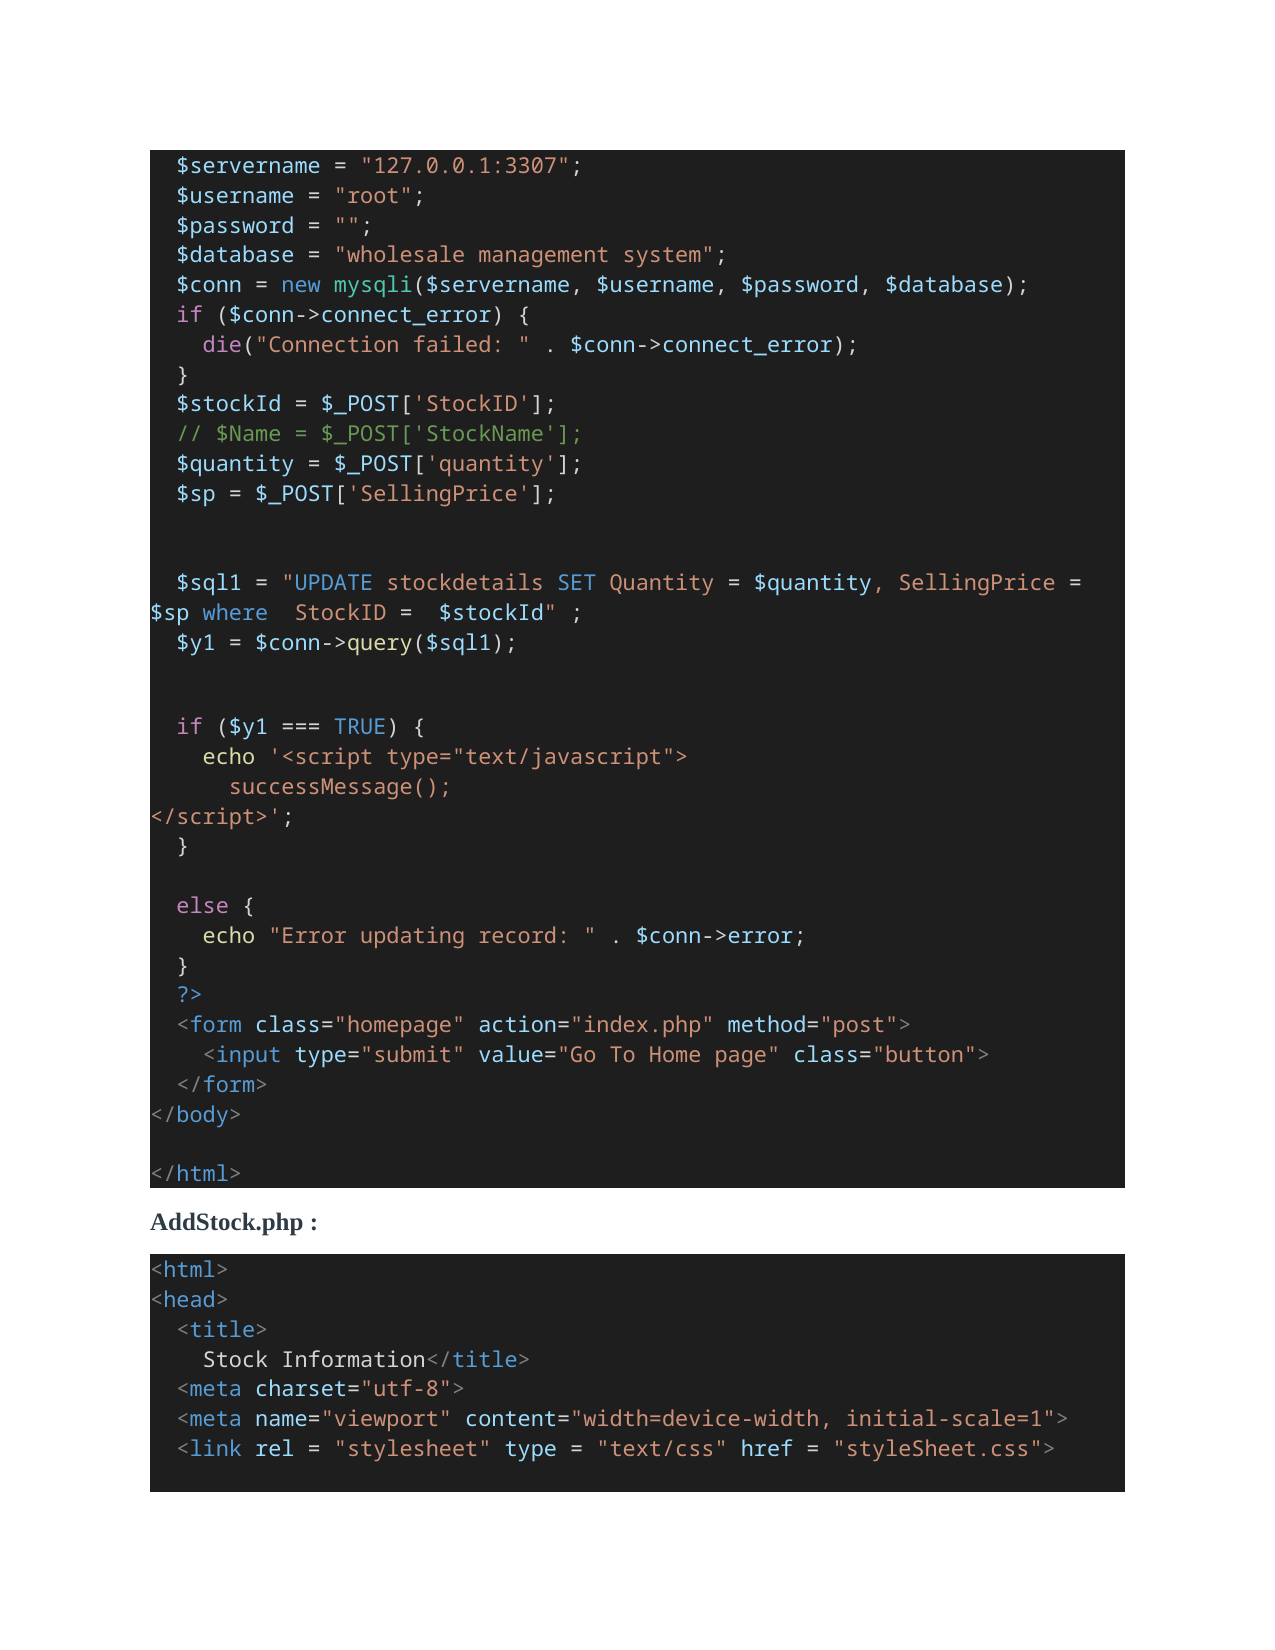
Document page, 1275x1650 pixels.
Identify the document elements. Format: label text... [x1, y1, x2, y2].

text echo "Error updating record: " . $conn->error; [150, 920, 1125, 949]
text <meta charset="utf-8"> [150, 1373, 1125, 1403]
text Stock Information</title> [150, 1343, 1125, 1373]
text </form> [150, 1069, 1125, 1098]
text else { [150, 890, 1125, 920]
text </html> [150, 1158, 1125, 1188]
text // $Name = $_POST['StockName']; [150, 418, 1125, 448]
text ?> [150, 979, 1125, 1009]
text <title> [150, 1314, 1125, 1343]
text echo '<script type="text/javascript"> [150, 741, 1125, 771]
text <link rel = "stylesheet" type = "text/css" href = "styleSheet.css"> [150, 1433, 1125, 1463]
text $sp = $_POST['SellingPrice']; [150, 478, 1125, 507]
text $stockId = $_POST['StockID']; [150, 388, 1125, 418]
text $conn = new mysqli($servername, $username, $password, $database); [150, 269, 1125, 299]
text <html> [150, 1254, 1125, 1284]
text <head> [150, 1284, 1125, 1314]
text } [150, 830, 1125, 860]
text $username = "root"; [150, 180, 1125, 209]
text $y1 = $conn->query($sql1); [150, 627, 1125, 656]
text AddStock.php : [150, 1207, 1125, 1235]
text <form class="homepage" action="index.php" method="post"> [150, 1009, 1125, 1039]
text successMessage(); [150, 771, 1125, 801]
text die("Connection failed: " . $conn->connect_error); [150, 329, 1125, 358]
text </script>'; [150, 801, 1125, 830]
text <input type="submit" value="Go To Home page" class="button"> [150, 1039, 1125, 1069]
text if ($conn->connect_error) { [150, 299, 1125, 329]
text if ($y1 === TRUE) { [150, 711, 1125, 741]
text $sql1 = "UPDATE stockdetails SET Quantity = $quantity, SellingPrice = $sp where StockID = $stockId" ; [150, 567, 1125, 627]
text <meta name="viewport" content="width=device-width, initial-scale=1"> [150, 1403, 1125, 1433]
text $quantity = $_POST['quantity']; [150, 448, 1125, 478]
text } [150, 949, 1125, 979]
text $password = ""; [150, 209, 1125, 239]
text $database = "wholesale management system"; [150, 239, 1125, 269]
text </body> [150, 1098, 1125, 1128]
text } [150, 358, 1125, 388]
text $servername = "127.0.0.1:3307"; [150, 150, 1125, 180]
